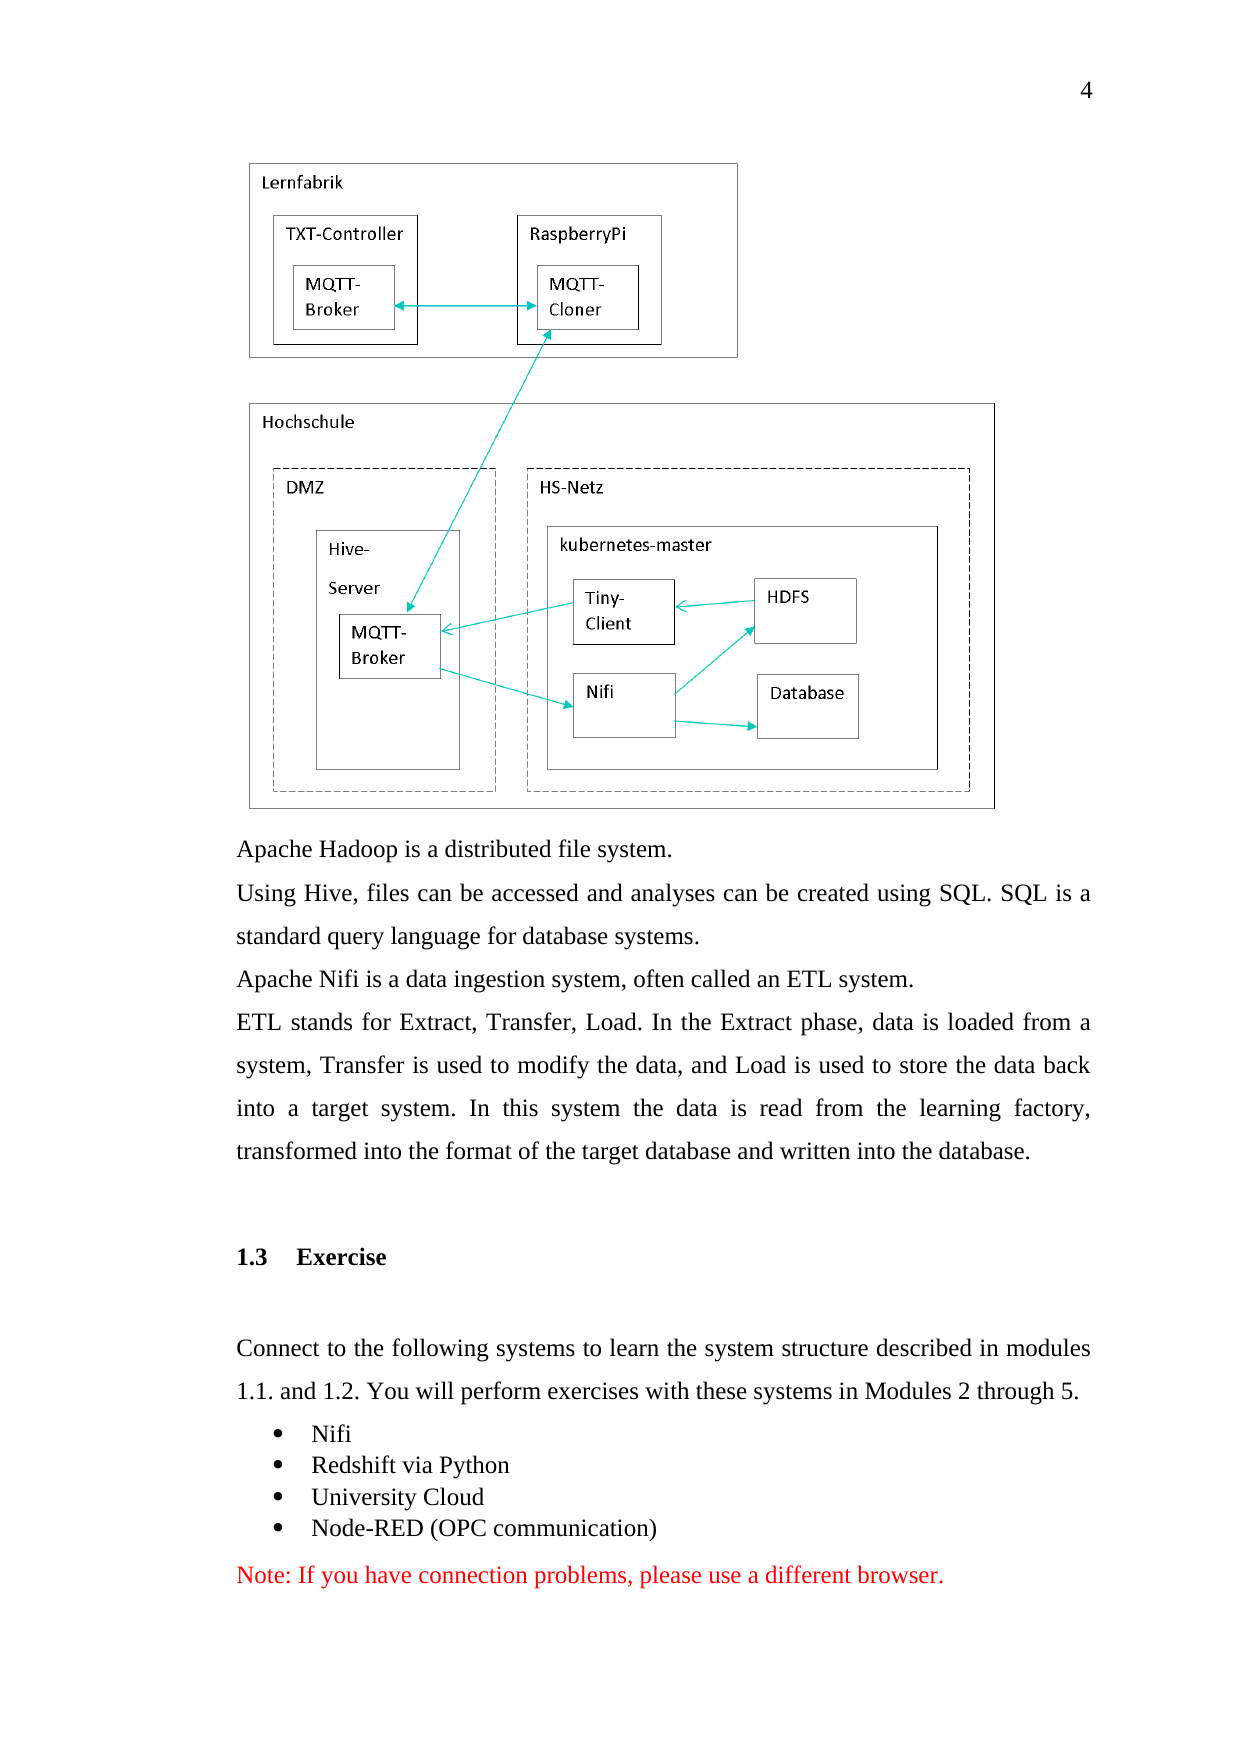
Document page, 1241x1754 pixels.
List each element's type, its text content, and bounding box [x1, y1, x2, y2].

text ETL stands for Extract, Transfer, Load. In the Extract phase, data is loaded from a system, Transfer is used to modify the data, and Load is used to store the data back into a target system. In this system the data is read from the learning factory, transformed into the format of the target database and written into the database. [236, 1007, 1092, 1165]
text Note: If you have connection problems, please use a different browser. [236, 1560, 1092, 1589]
list Redshift via Python [274, 1451, 1092, 1479]
subtitle Exercise [236, 1242, 1092, 1271]
text Apache Nifi is a data ingestion system, often called an ETL system. [236, 964, 1092, 993]
list Nifi [274, 1419, 1092, 1448]
text Using Hive, files can be accessed and analyses can be created using SQL. SQL is a standard query language for database systems. [236, 878, 1092, 949]
picture [236, 147, 1009, 821]
list University Cloud [274, 1482, 1092, 1510]
text Apache Hadoop is a distributed file system. [236, 834, 1092, 863]
text Connect to the following systems to learn the system structure described in modules 1.1. and 1.2. You will perform exercises with these systems in Modules 2 through 5. [236, 1333, 1092, 1405]
list Node-RED (OPC communication) [274, 1513, 1092, 1541]
